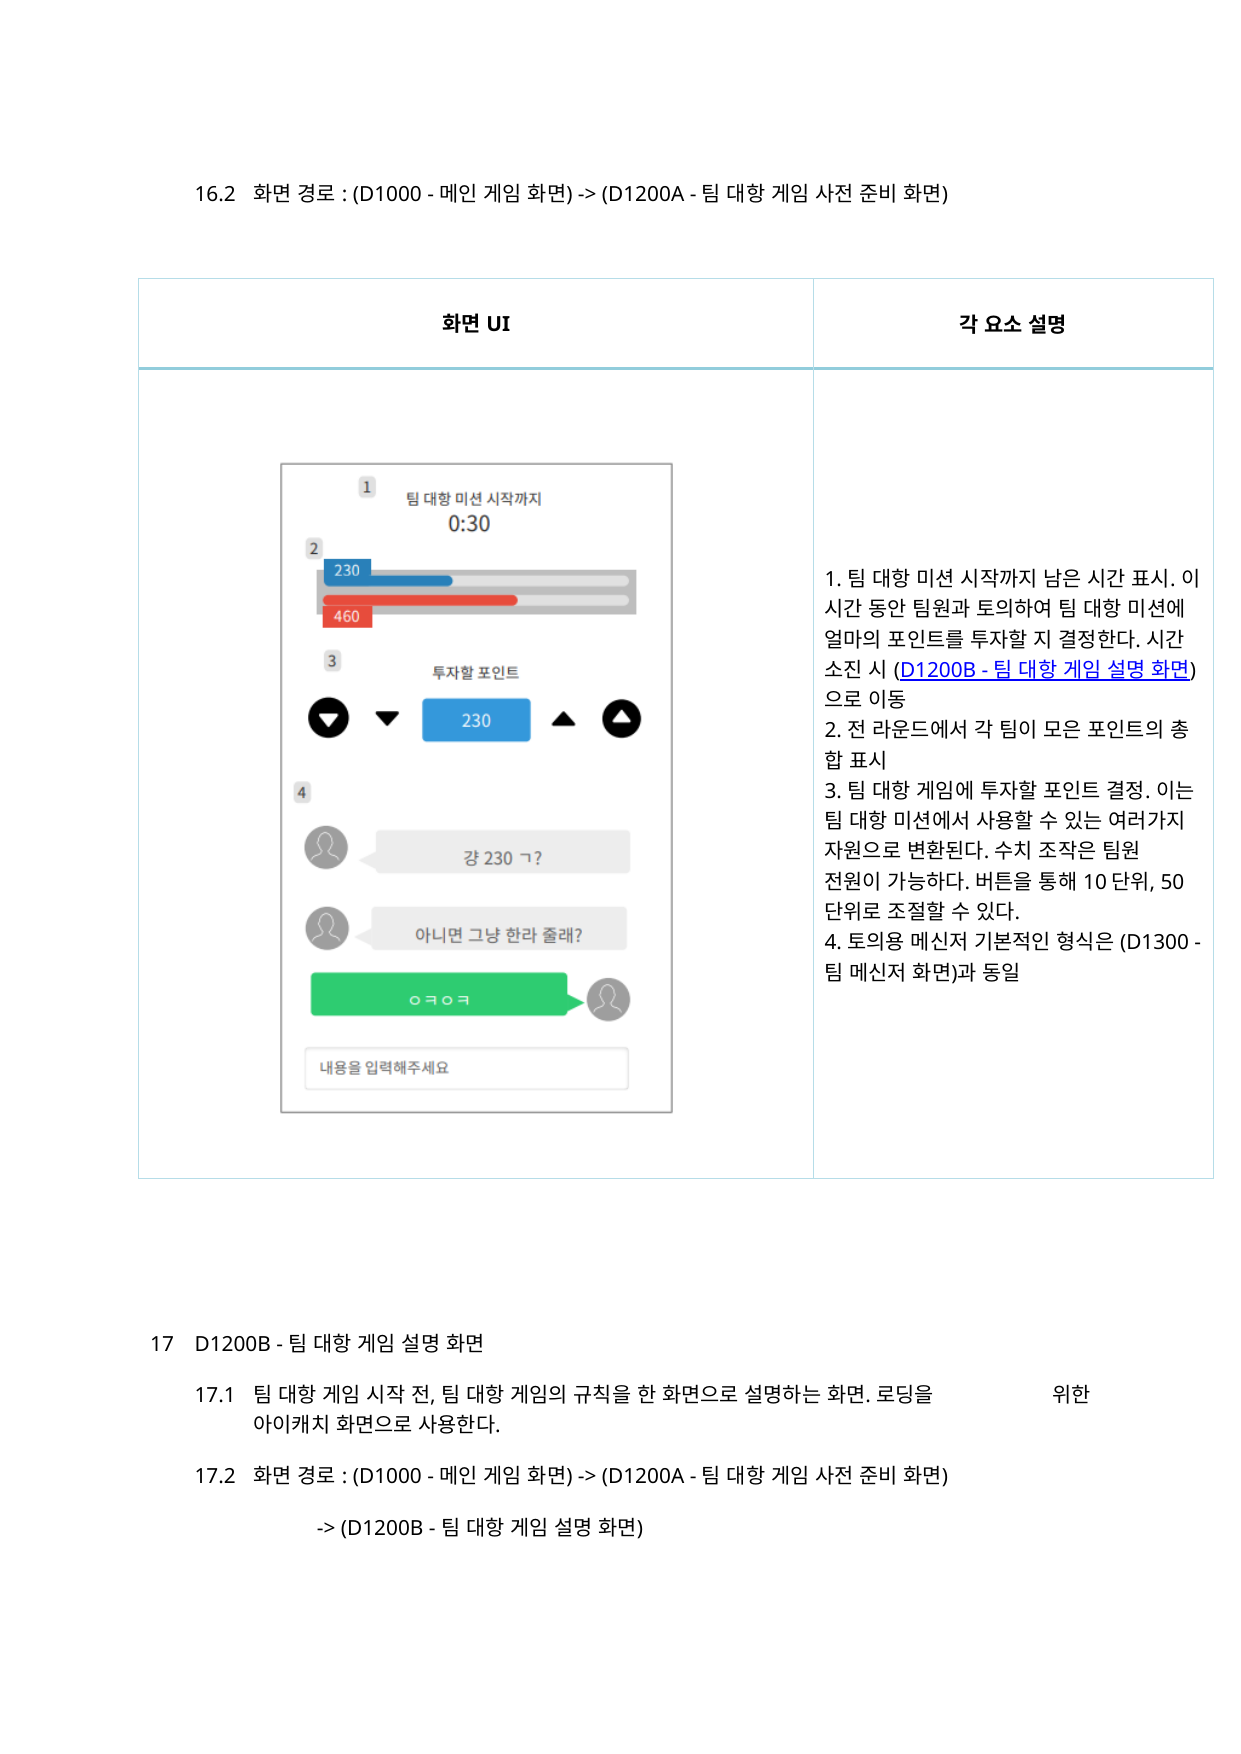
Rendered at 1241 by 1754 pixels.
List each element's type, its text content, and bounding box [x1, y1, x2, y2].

list 팀 대항 게임 시작 전, 팀 대항 게임의 규칙을 한 화면으로 설명하는 화면. 로딩을 위한 아이캐치 화면으로 사용한다. [194, 1378, 1090, 1439]
table_header 화면 UI [139, 279, 813, 367]
picture [278, 460, 674, 1117]
list 화면 경로 : (D1000 - 메인 게임 화면) -> (D1200A - 팀 대항 게임 사전 준비 화면) [194, 177, 1090, 207]
list -> (D1200B - 팀 대항 게임 설명 화면) [278, 1511, 1090, 1541]
list D1200B - 팀 대항 게임 설명 화면 [150, 1327, 1090, 1357]
list 화면 경로 : (D1000 - 메인 게임 화면) -> (D1200A - 팀 대항 게임 사전 준비 화면) [194, 1460, 1090, 1490]
table_header 각 요소 설명 [814, 279, 1213, 367]
table_cell 1. 팀 대항 미션 시작까지 남은 시간 표시. 이 시간 동안 팀원과 토의하여 팀 대항 미션에 얼마의 포인트를 투자할 지 결정한다. 시간 소진 시 (D1200B - 팀 대항 게임 설명 화면)으로 이동 2. 전 라운드에서 각 팀이 모은 포인트의 총 합 표시 3. 팀 대항 게임에 투자할 포인트 결정. 이는 팀 대항 미션에서 사용할 수 있는 여러가지 자원으로 변환된다. 수치 조작은 팀원 전원이 가능하다. 버튼을 통해 10단위, 50단위로 조절할 수 있다. 4. 토의용 메신저 기본적인 형식은 (D1300 - 팀 메신저 화면)과 동일 [814, 370, 1213, 1178]
table_cell [139, 370, 813, 1178]
